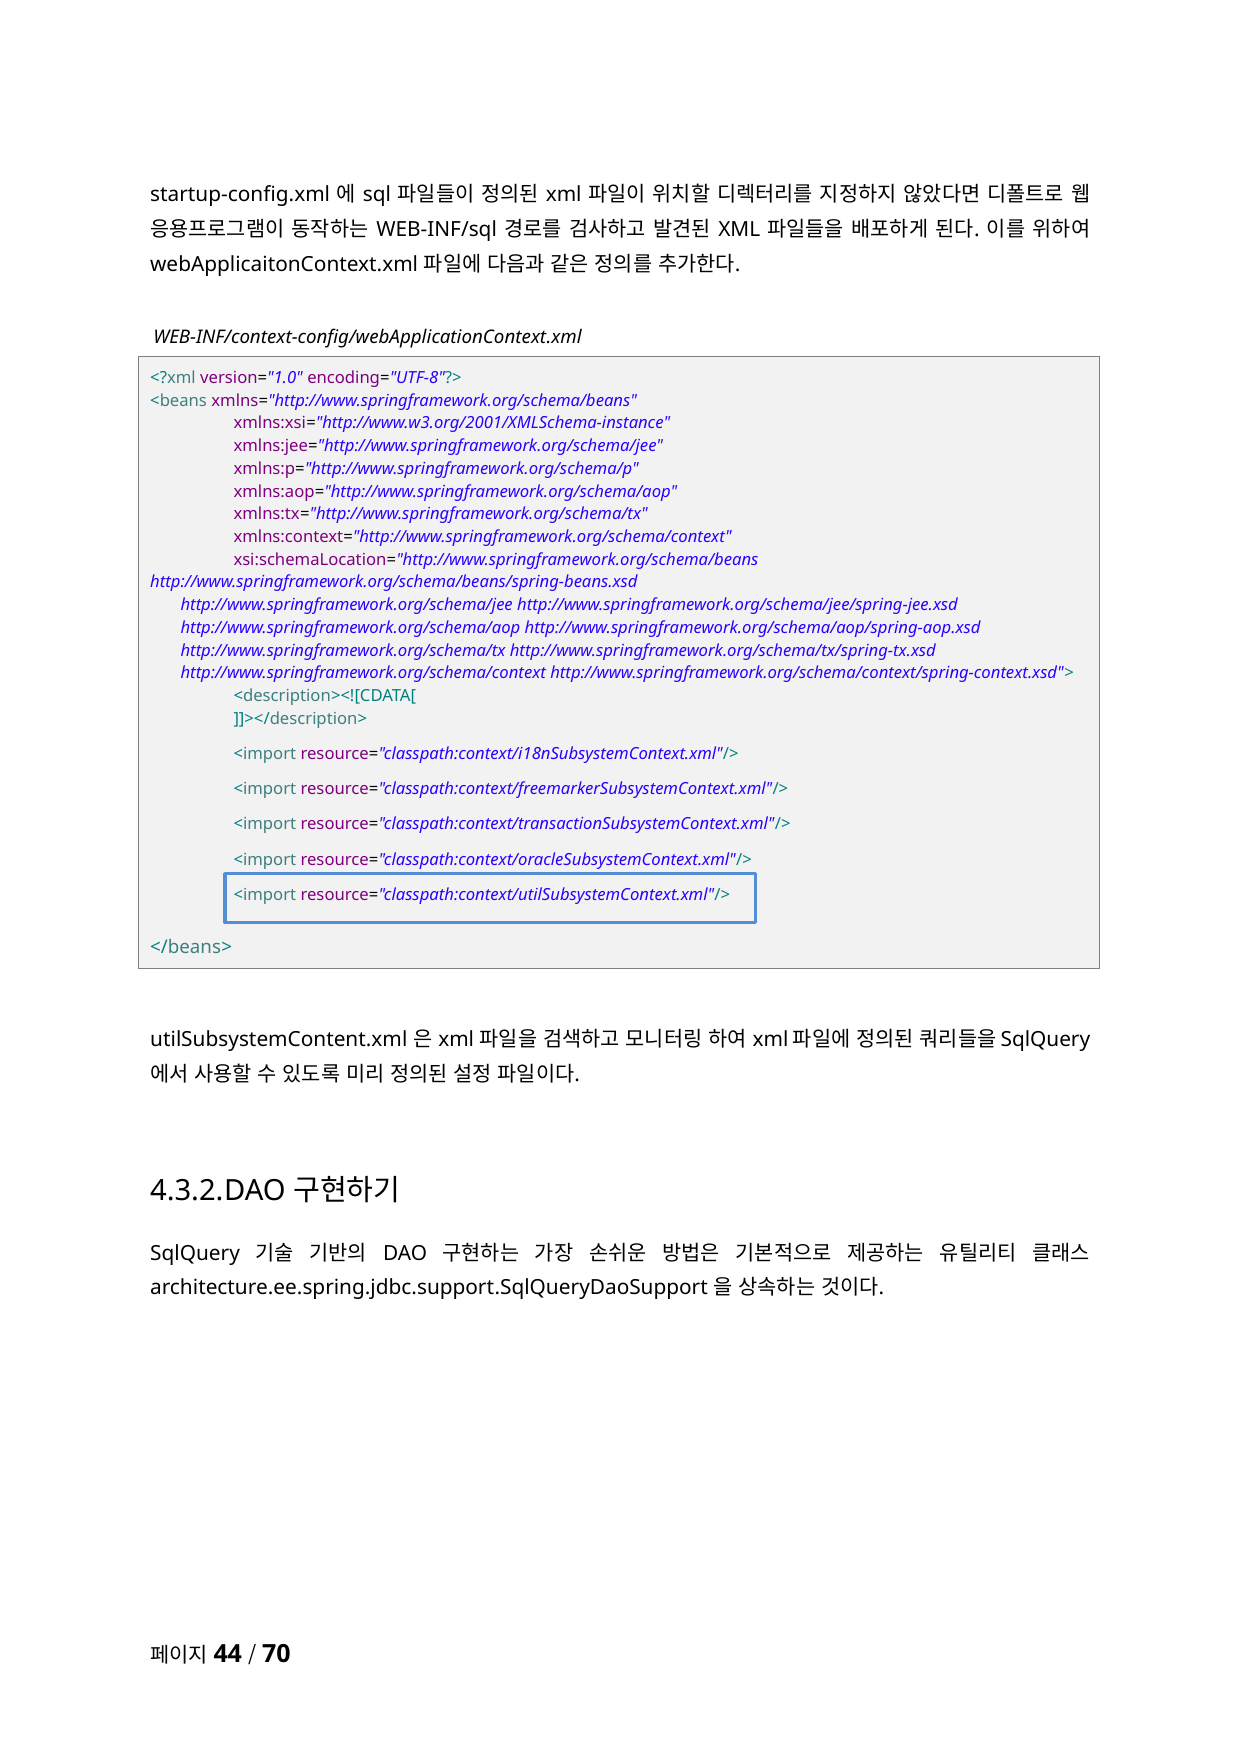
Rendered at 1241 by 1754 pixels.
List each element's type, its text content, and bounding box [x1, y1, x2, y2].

subtitle DAO 구현하기 [150, 1166, 1090, 1209]
text SqlQuery 기술 기반의 DAO 구현하는 가장 손쉬운 방법은 기본적으로 제공하는 유틸리티 클래스architecture.ee.spring.jdbc.support.SqlQueryDaoSupport 을 상속하는 것이다. [150, 1236, 1090, 1301]
text utilSubsystemContent.xml 은 xml 파일을 검색하고 모니터링 하여 xml파일에 정의된 쿼리들을SqlQuery 에서 사용할 수 있도록 미리 정의된 설정 파일이다. [150, 1022, 1090, 1087]
table_header <?xml version="1.0" encoding="UTF-8"?> <beans xmlns="http://www.springframework.org/schema/beans" xmlns:xsi="http://www.w3.org/2001/XMLSchema-instance" xmlns:jee="http://www.springframework.org/schema/jee" xmlns:p="http://www.springframework.org/schema/p" xmlns:aop="http://www.springframework.org/schema/aop" xmlns:tx="http://www.springframework.org/schema/tx" xmlns:context="http://www.springframework.org/schema/context" xsi:schemaLocation="http://www.springframework.org/schema/beans http://www.springframework.org/schema/beans/spring-beans.xsd http://www.springframework.org/schema/jee http://www.springframework.org/schema/jee/spring-jee.xsd http://www.springframework.org/schema/aop http://www.springframework.org/schema/aop/spring-aop.xsd http://www.springframework.org/schema/tx http://www.springframework.org/schema/tx/spring-tx.xsd http://www.springframework.org/schema/context http://www.springframework.org/schema/context/spring-context.xsd"> <description><![CDATA[ ]]></description> <import resource="classpath:context/i18nSubsystemContext.xml"/> <import resource="classpath:context/freemarkerSubsystemContext.xml"/> <import resource="classpath:context/transactionSubsystemContext.xml"/> <import resource="classpath:context/oracleSubsystemContext.xml"/> <import resource="classpath:context/utilSubsystemContext.xml"/> </beans> [139, 357, 1099, 968]
text startup-config.xml 에 sql 파일들이 정의된 xml 파일이 위치할 디렉터리를 지정하지 않았다면 디폴트로 웹 응용프로그램이 동작하는 WEB-INF/sql 경로를 검사하고 발견된 XML 파일들을 배포하게 된다. 이를 위하여 webApplicaitonContext.xml 파일에 다음과 같은 정의를 추가한다. [150, 177, 1090, 277]
